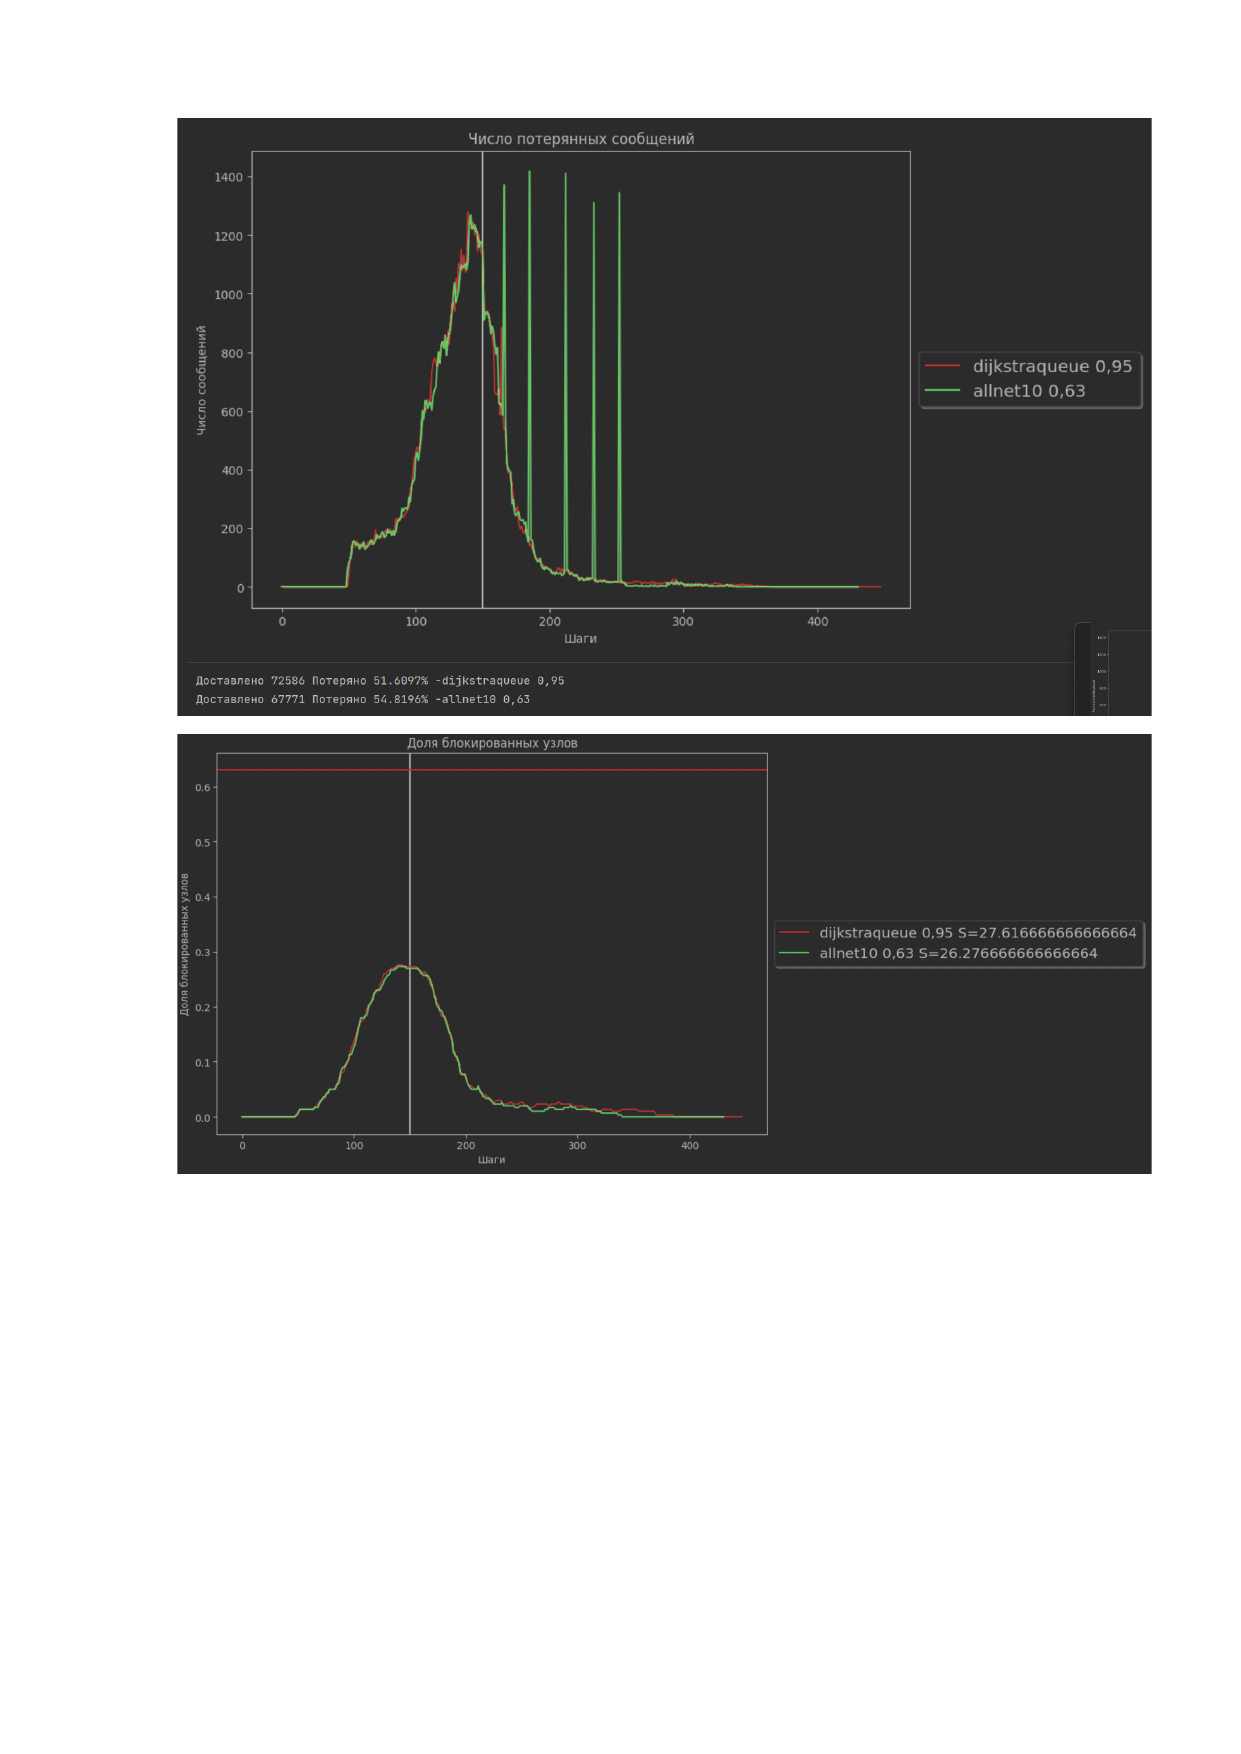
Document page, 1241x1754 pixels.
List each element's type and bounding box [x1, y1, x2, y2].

picture [177, 734, 1152, 1174]
picture [177, 118, 1152, 716]
